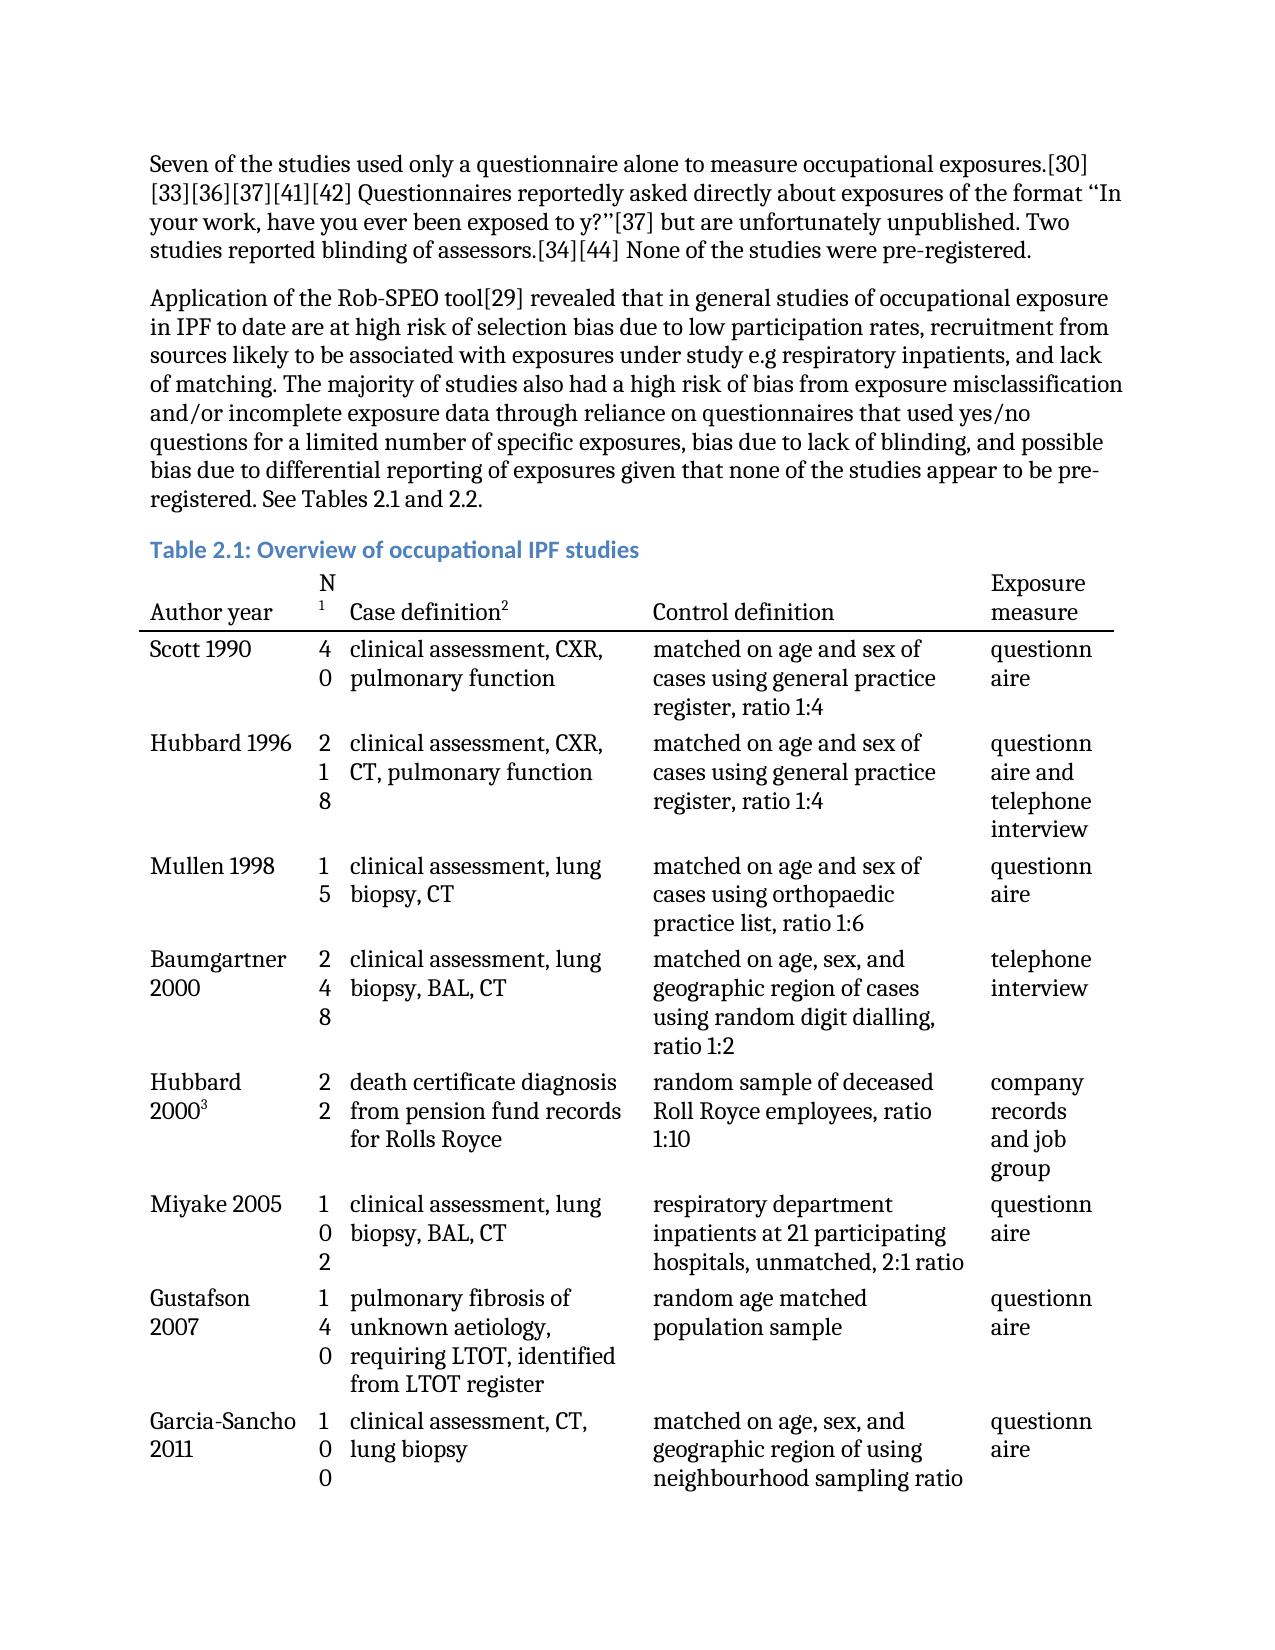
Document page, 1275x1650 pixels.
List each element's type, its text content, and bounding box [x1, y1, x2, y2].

table_cell Hubbard 20003 [139, 1064, 308, 1187]
table_cell Garcia-Sancho 2011 [139, 1403, 308, 1497]
table_cell clinical assessment, lung biopsy, BAL, CT [339, 942, 642, 1064]
table_header N1 [308, 565, 338, 630]
table_cell questionnaire [979, 1280, 1114, 1403]
table_cell telephone interview [979, 942, 1114, 1064]
table_cell respiratory department inpatients at 21 participating hospitals, unmatched, 2:1 ratio [642, 1187, 979, 1280]
table_cell 40 [308, 632, 338, 725]
table_header Exposure measure [979, 565, 1114, 630]
table_cell 218 [308, 725, 338, 848]
table_cell clinical assessment, CXR, pulmonary function [339, 632, 642, 725]
table_cell 22 [308, 1064, 338, 1187]
table_cell clinical assessment, lung biopsy, BAL, CT [339, 1187, 642, 1280]
table_cell questionnaire [979, 1403, 1114, 1497]
table_cell random sample of deceased Roll Royce employees, ratio 1:10 [642, 1064, 979, 1187]
table_cell matched on age and sex of cases using general practice register, ratio 1:4 [642, 725, 979, 848]
table_cell Miyake 2005 [139, 1187, 308, 1280]
table_cell clinical assessment, CXR, CT, pulmonary function [339, 725, 642, 848]
table_cell pulmonary fibrosis of unknown aetiology, requiring LTOT, identified from LTOT register [339, 1280, 642, 1403]
text Seven of the studies used only a questionnaire alone to measure occupational exposures.[30][33][36][37][41][42] Questionnaires reportedly asked directly about exposures of the format ‘‘In your work, have you ever been exposed to y?’’[37] but are unfortunately unpublished. Two studies reported blinding of assessors.[34][44] None of the studies were pre-registered. [150, 150, 1125, 265]
table_cell 100 [308, 1403, 338, 1497]
table_cell matched on age, sex, and geographic region of cases using random digit dialling, ratio 1:2 [642, 942, 979, 1064]
table_cell 140 [308, 1280, 338, 1403]
table_cell 102 [308, 1187, 338, 1280]
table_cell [642, 1403, 979, 1497]
table_cell random age matched population sample [642, 1280, 979, 1403]
text Application of the Rob-SPEO tool[29] revealed that in general studies of occupational exposure in IPF to date are at high risk of selection bias due to low participation rates, recruitment from sources likely to be associated with exposures under study e.g respiratory inpatients, and lack of matching. The majority of studies also had a high risk of bias from exposure misclassification and/or incomplete exposure data through reliance on questionnaires that used yes/no questions for a limited number of specific exposures, bias due to lack of blinding, and possible bias due to differential reporting of exposures given that none of the studies appear to be pre-registered. See Tables 2.1 and 2.2. [150, 284, 1125, 514]
table_cell questionnaire and telephone interview [979, 725, 1114, 848]
table_cell Mullen 1998 [139, 848, 308, 942]
table_cell Baumgartner 2000 [139, 942, 308, 1064]
table_header Case definition2 [339, 565, 642, 630]
table_cell death certificate diagnosis from pension fund records for Rolls Royce [339, 1064, 642, 1187]
table_cell matched on age and sex of cases using orthopaedic practice list, ratio 1:6 [642, 848, 979, 942]
table_cell 15 [308, 848, 338, 942]
table_cell company records and job group [979, 1064, 1114, 1187]
table_cell matched on age and sex of cases using general practice register, ratio 1:4 [642, 632, 979, 725]
subtitle Table 2.1: Overview of occupational IPF studies [150, 534, 1125, 565]
table_cell questionnaire [979, 848, 1114, 942]
table_cell 248 [308, 942, 338, 1064]
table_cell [339, 1403, 642, 1497]
table_cell Hubbard 1996 [139, 725, 308, 848]
table_cell clinical assessment, lung biopsy, CT [339, 848, 642, 942]
table_cell Scott 1990 [139, 632, 308, 725]
table_header Author year [139, 565, 308, 630]
table_cell Gustafson 2007 [139, 1280, 308, 1403]
table_cell questionnaire [979, 632, 1114, 725]
table_header Control definition [642, 565, 979, 630]
table_cell questionnaire [979, 1187, 1114, 1280]
